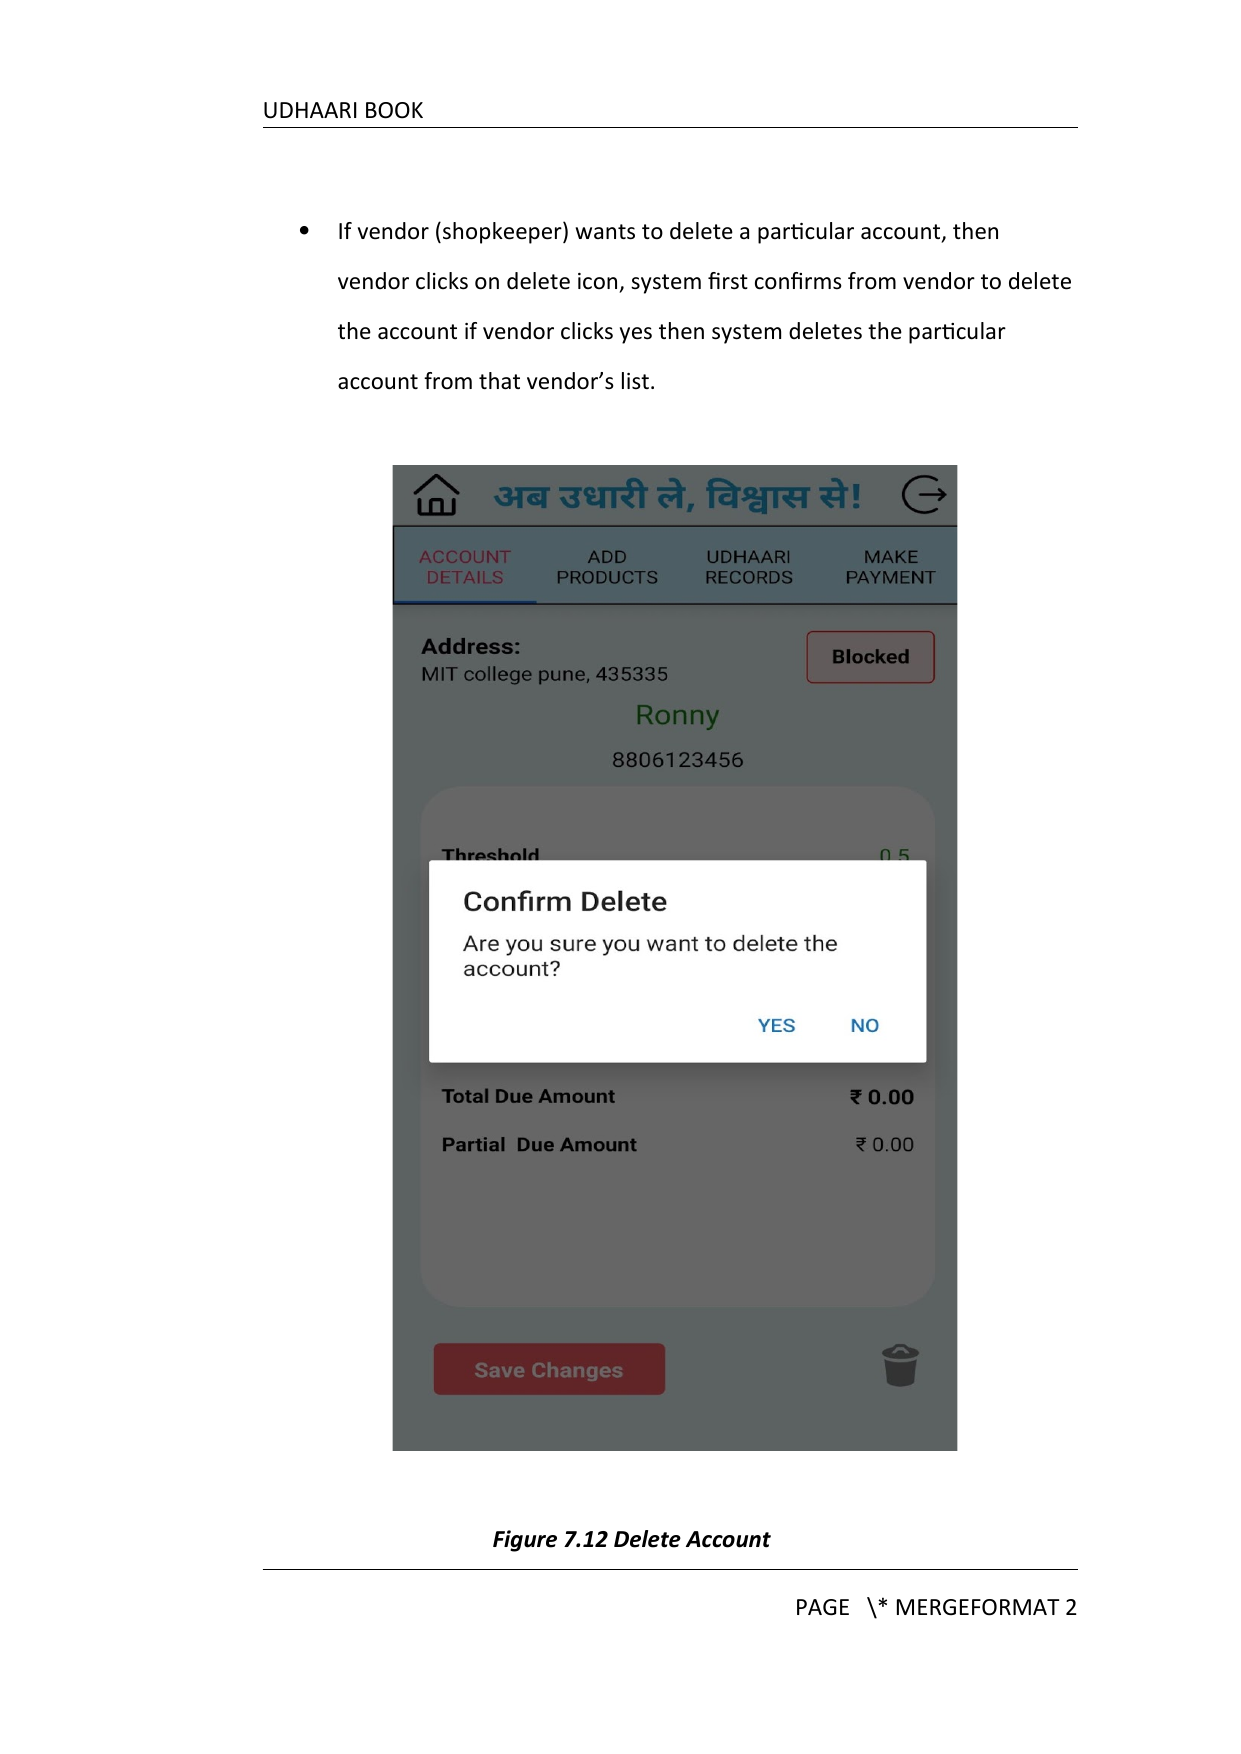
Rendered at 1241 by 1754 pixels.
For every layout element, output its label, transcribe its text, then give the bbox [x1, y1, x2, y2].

picture [392, 465, 958, 1451]
list If vendor (shopkeeper) wants to delete a particular account, then vendor clicks on delete icon, system first confirms from vendor to delete the account if vendor clicks yes then system deletes the particular account from that vendor’s list. [300, 195, 1078, 395]
text Figure 7.12 Delete Account [187, 1523, 1078, 1553]
